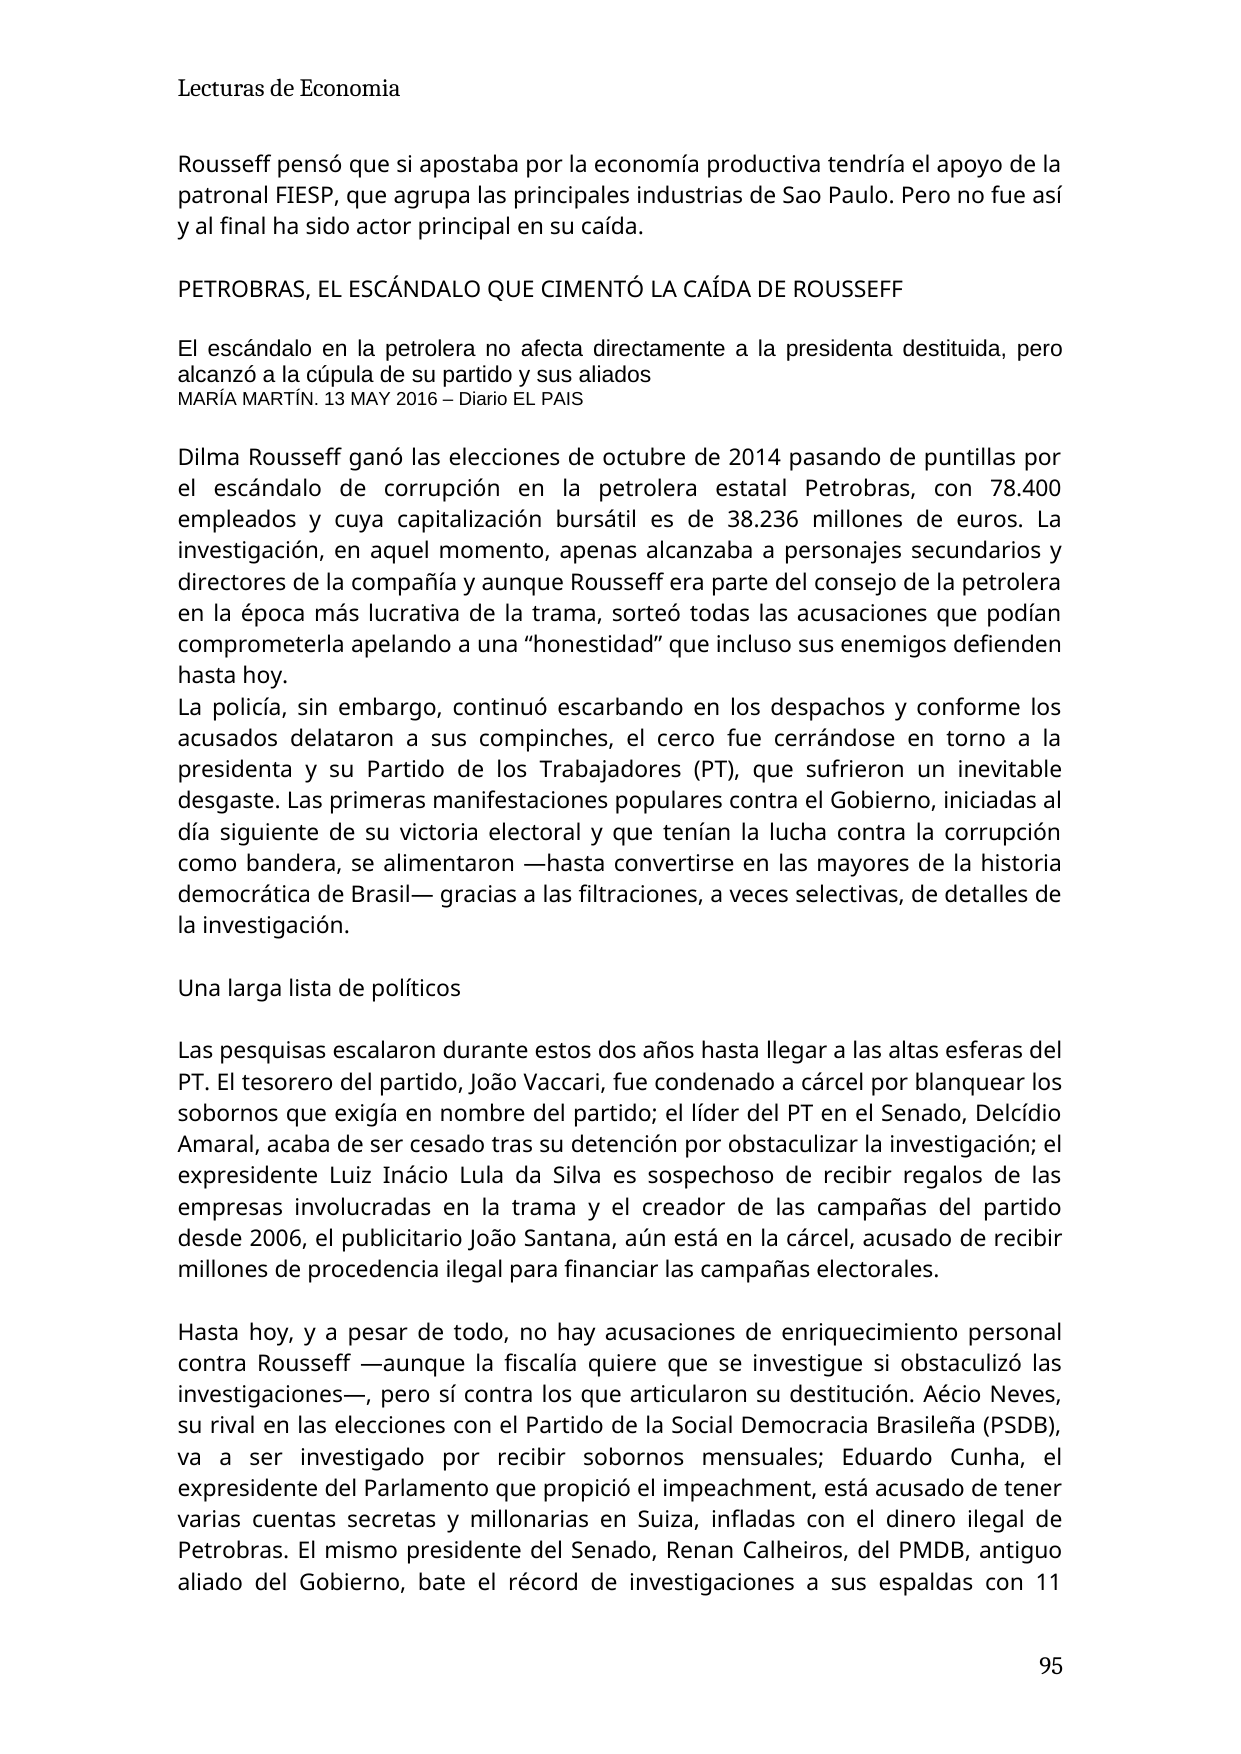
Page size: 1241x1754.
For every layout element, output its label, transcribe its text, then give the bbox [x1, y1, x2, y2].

text El escándalo en la petrolera no afecta directamente a la presidenta destituida, pero alcanzó a la cúpula de su partido y sus aliados [177, 335, 1063, 388]
text Las pesquisas escalaron durante estos dos años hasta llegar a las altas esferas del PT. El tesorero del partido, João Vaccari, fue condenado a cárcel por blanquear los sobornos que exigía en nombre del partido; el líder del PT en el Senado, Delcídio Amaral, acaba de ser cesado tras su detención por obstaculizar la investigación; el expresidente Luiz Inácio Lula da Silva es sospechoso de recibir regalos de las empresas involucradas en la trama y el creador de las campañas del partido desde 2006, el publicitario João Santana, aún está en la cárcel, acusado de recibir millones de procedencia ilegal para financiar las campañas electorales. [177, 1034, 1063, 1284]
text MARÍA MARTÍN. 13 MAY 2016 – Diario EL PAIS [177, 388, 1063, 409]
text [177, 1316, 1063, 1597]
text Una larga lista de políticos [177, 972, 1063, 1003]
text Dilma Rousseff ganó las elecciones de octubre de 2014 pasando de puntillas por el escándalo de corrupción en la petrolera estatal Petrobras, con 78.400 empleados y cuya capitalización bursátil es de 38.236 millones de euros. La investigación, en aquel momento, apenas alcanzaba a personajes secundarios y directores de la compañía y aunque Rousseff era parte del consejo de la petrolera en la época más lucrativa de la trama, sorteó todas las acusaciones que podían comprometerla apelando a una “honestidad” que incluso sus enemigos defienden hasta hoy. [177, 441, 1063, 691]
text Rousseff pensó que si apostaba por la economía productiva tendría el apoyo de la patronal FIESP, que agrupa las principales industrias de Sao Paulo. Pero no fue así y al final ha sido actor principal en su caída. [177, 148, 1063, 241]
text La policía, sin embargo, continuó escarbando en los despachos y conforme los acusados delataron a sus compinches, el cerco fue cerrándose en torno a la presidenta y su Partido de los Trabajadores (PT), que sufrieron un inevitable desgaste. Las primeras manifestaciones populares contra el Gobierno, iniciadas al día siguiente de su victoria electoral y que tenían la lucha contra la corrupción como bandera, se alimentaron —hasta convertirse en las mayores de la historia democrática de Brasil— gracias a las filtraciones, a veces selectivas, de detalles de la investigación. [177, 691, 1063, 941]
text PETROBRAS, EL ESCÁNDALO QUE CIMENTÓ LA CAÍDA DE ROUSSEFF [177, 273, 1063, 304]
